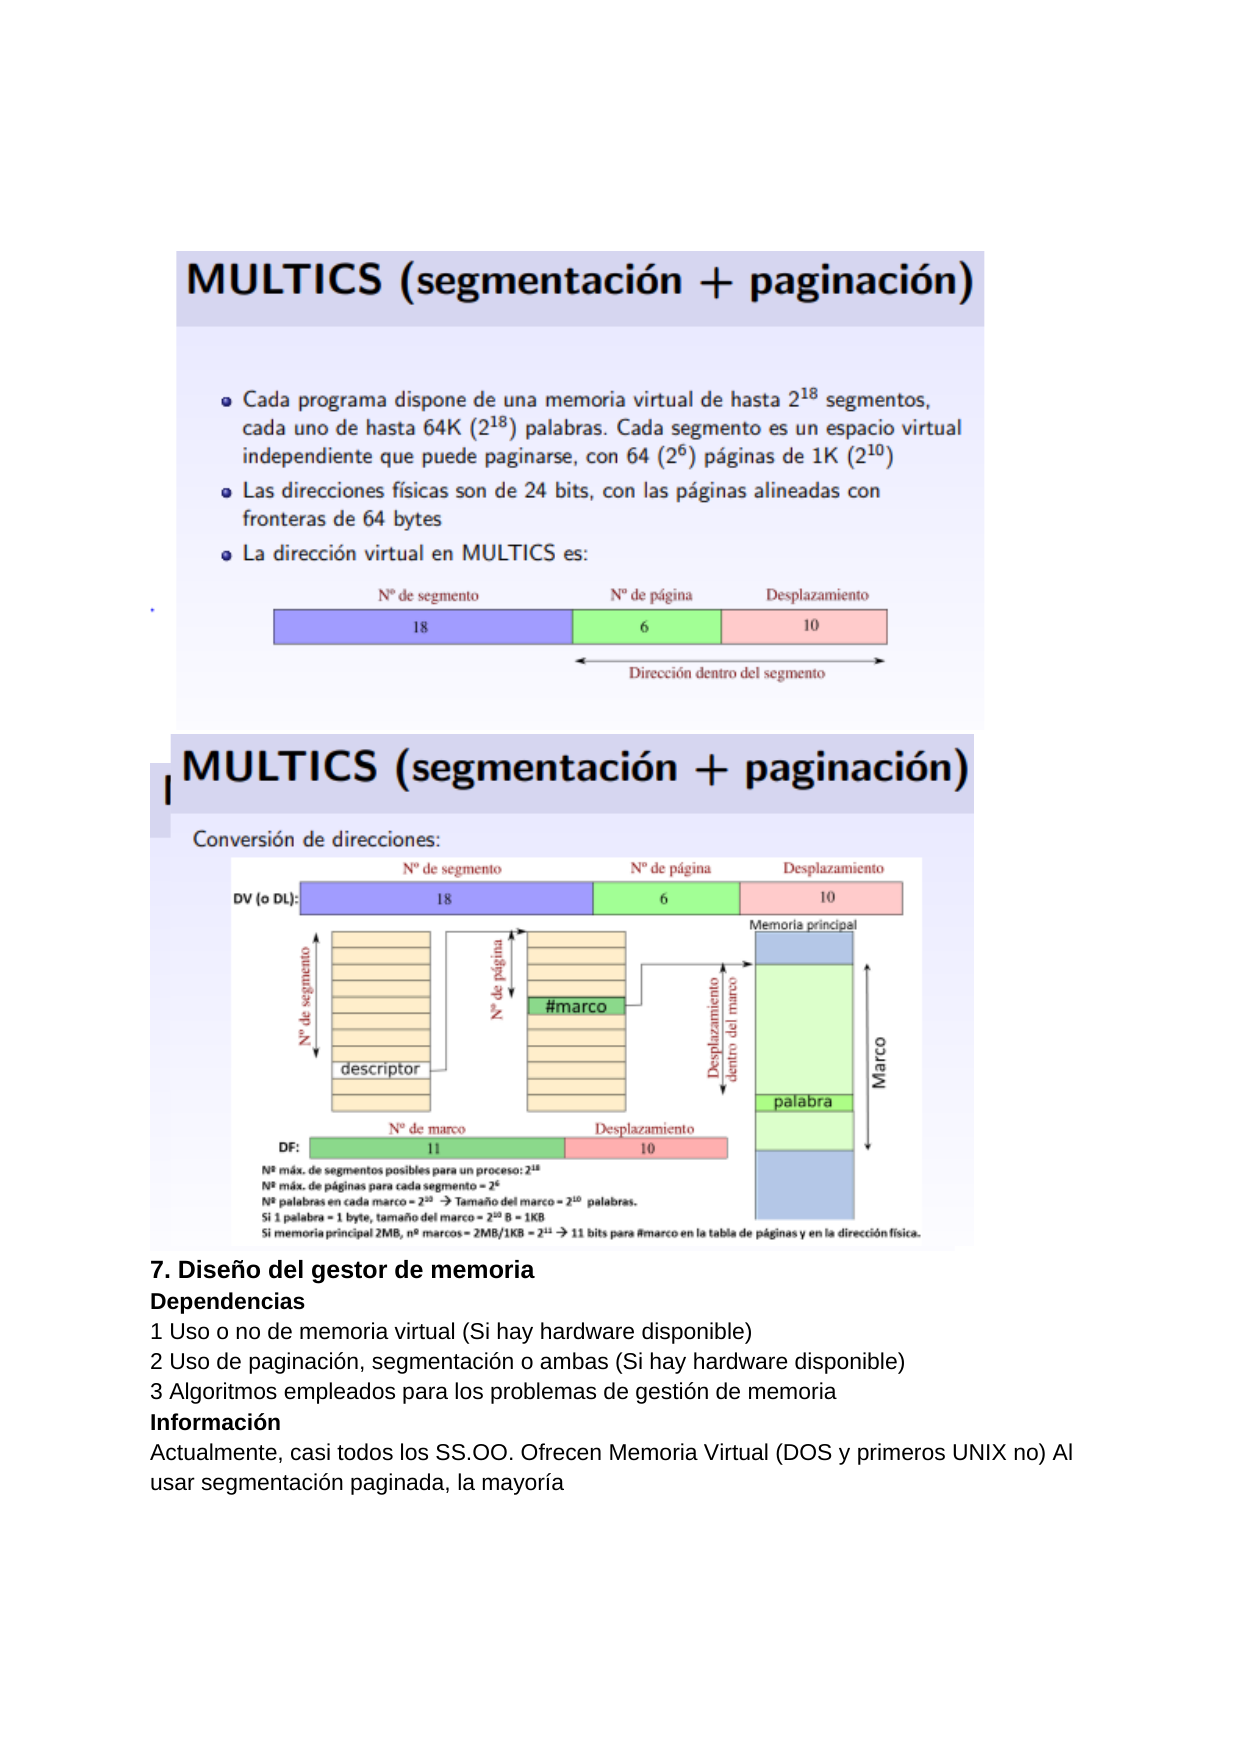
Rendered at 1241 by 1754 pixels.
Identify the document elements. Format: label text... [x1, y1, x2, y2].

text 1 Uso o no de memoria virtual (Si hay hardware disponible) [150, 1318, 1090, 1344]
picture [150, 251, 985, 730]
text 3 Algoritmos empleados para los problemas de gestión de memoria [150, 1378, 1090, 1404]
picture [150, 734, 974, 1251]
text 2 Uso de paginación, segmentación o ambas (Si hay hardware disponible) [150, 1348, 1090, 1374]
text 7. Diseño del gestor de memoria [150, 1254, 1090, 1283]
text Actualmente, casi todos los SS.OO. Ofrecen Memoria Virtual (DOS y primeros UNIX no) Al usar segmentación paginada, la mayoría [150, 1439, 1090, 1495]
text Dependencias [150, 1288, 1090, 1314]
text Información [150, 1408, 1090, 1435]
